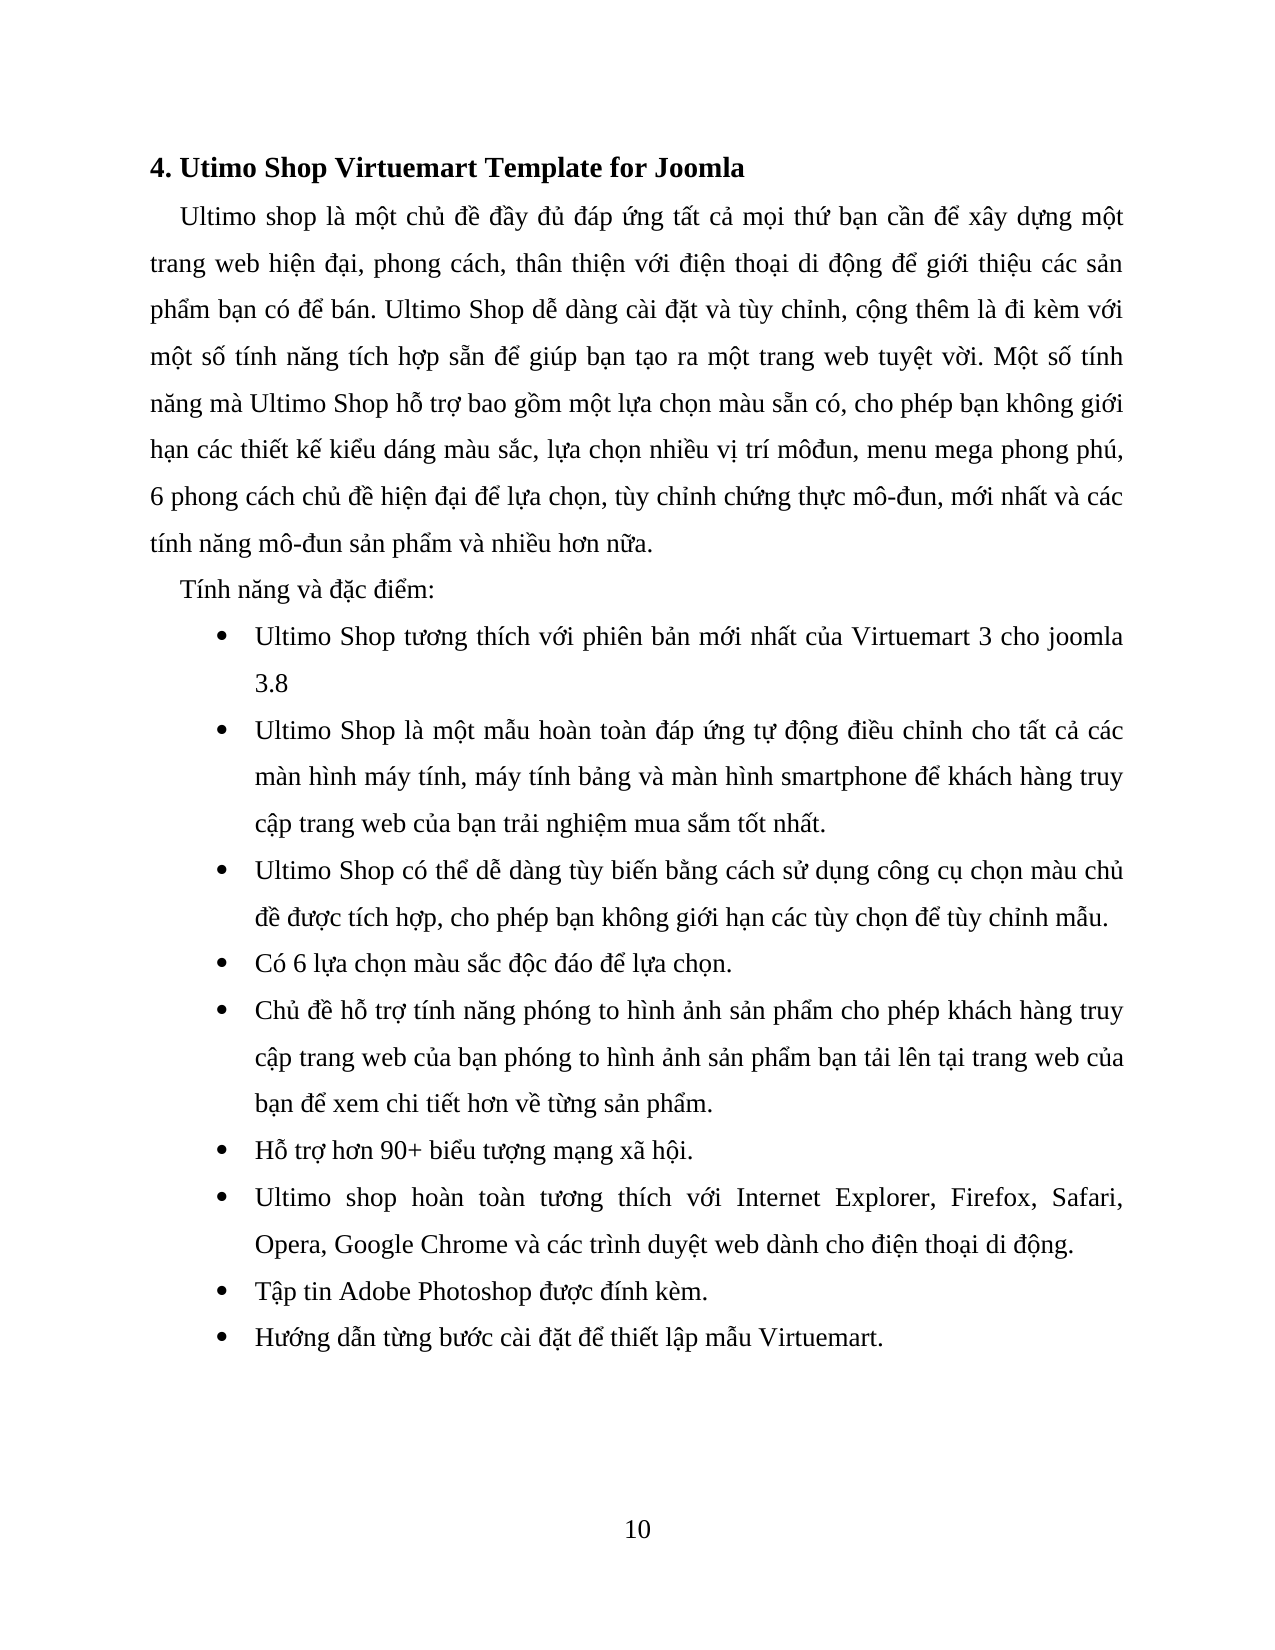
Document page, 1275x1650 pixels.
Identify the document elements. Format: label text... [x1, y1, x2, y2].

text Tính năng và đặc điểm: [150, 574, 1125, 605]
text Ultimo shop là một chủ đề đầy đủ đáp ứng tất cả mọi thứ bạn cần để xây dựng một trang web hiện đại, phong cách, thân thiện với điện thoại di động để giới thiệu các sản phẩm bạn có để bán. Ultimo Shop dễ dàng cài đặt và tùy chỉnh, cộng thêm là đi kèm với một số tính năng tích hợp sẵn để giúp bạn tạo ra một trang web tuyệt vời. Một số tính năng mà Ultimo Shop hỗ trợ bao gồm một lựa chọn màu sẵn có, cho phép bạn không giới hạn các thiết kế kiểu dáng màu sắc, lựa chọn nhiều vị trí môđun, menu mega phong phú, 6 phong cách chủ đề hiện đại để lựa chọn, tùy chỉnh chứng thực mô-đun, mới nhất và các tính năng mô-đun sản phẩm và nhiều hơn nữa. [150, 200, 1125, 558]
subtitle 4. Utimo Shop Virtuemart Template for Joomla [150, 150, 1125, 183]
list Ultimo Shop tương thích với phiên bản mới nhất của Virtuemart 3 cho joomla 3.8 [217, 620, 1125, 698]
list Ultimo shop hoàn toàn tương thích với Internet Explorer, Firefox, Safari, Opera, Google Chrome và các trình duyệt web dành cho điện thoại di động. [217, 1181, 1125, 1259]
list Hỗ trợ hơn 90+ biểu tượng mạng xã hội. [217, 1134, 1125, 1166]
list Ultimo Shop có thể dễ dàng tùy biến bằng cách sử dụng công cụ chọn màu chủ đề được tích hợp, cho phép bạn không giới hạn các tùy chọn để tùy chỉnh mẫu. [217, 854, 1125, 932]
list Chủ đề hỗ trợ tính năng phóng to hình ảnh sản phẩm cho phép khách hàng truy cập trang web của bạn phóng to hình ảnh sản phẩm bạn tải lên tại trang web của bạn để xem chi tiết hơn về từng sản phẩm. [217, 994, 1125, 1119]
list Hướng dẫn từng bước cài đặt để thiết lập mẫu Virtuemart. [217, 1321, 1125, 1353]
list Ultimo Shop là một mẫu hoàn toàn đáp ứng tự động điều chỉnh cho tất cả các màn hình máy tính, máy tính bảng và màn hình smartphone để khách hàng truy cập trang web của bạn trải nghiệm mua sắm tốt nhất. [217, 714, 1125, 838]
list Tập tin Adobe Photoshop được đính kèm. [217, 1274, 1125, 1306]
list Có 6 lựa chọn màu sắc độc đáo để lựa chọn. [217, 947, 1125, 978]
